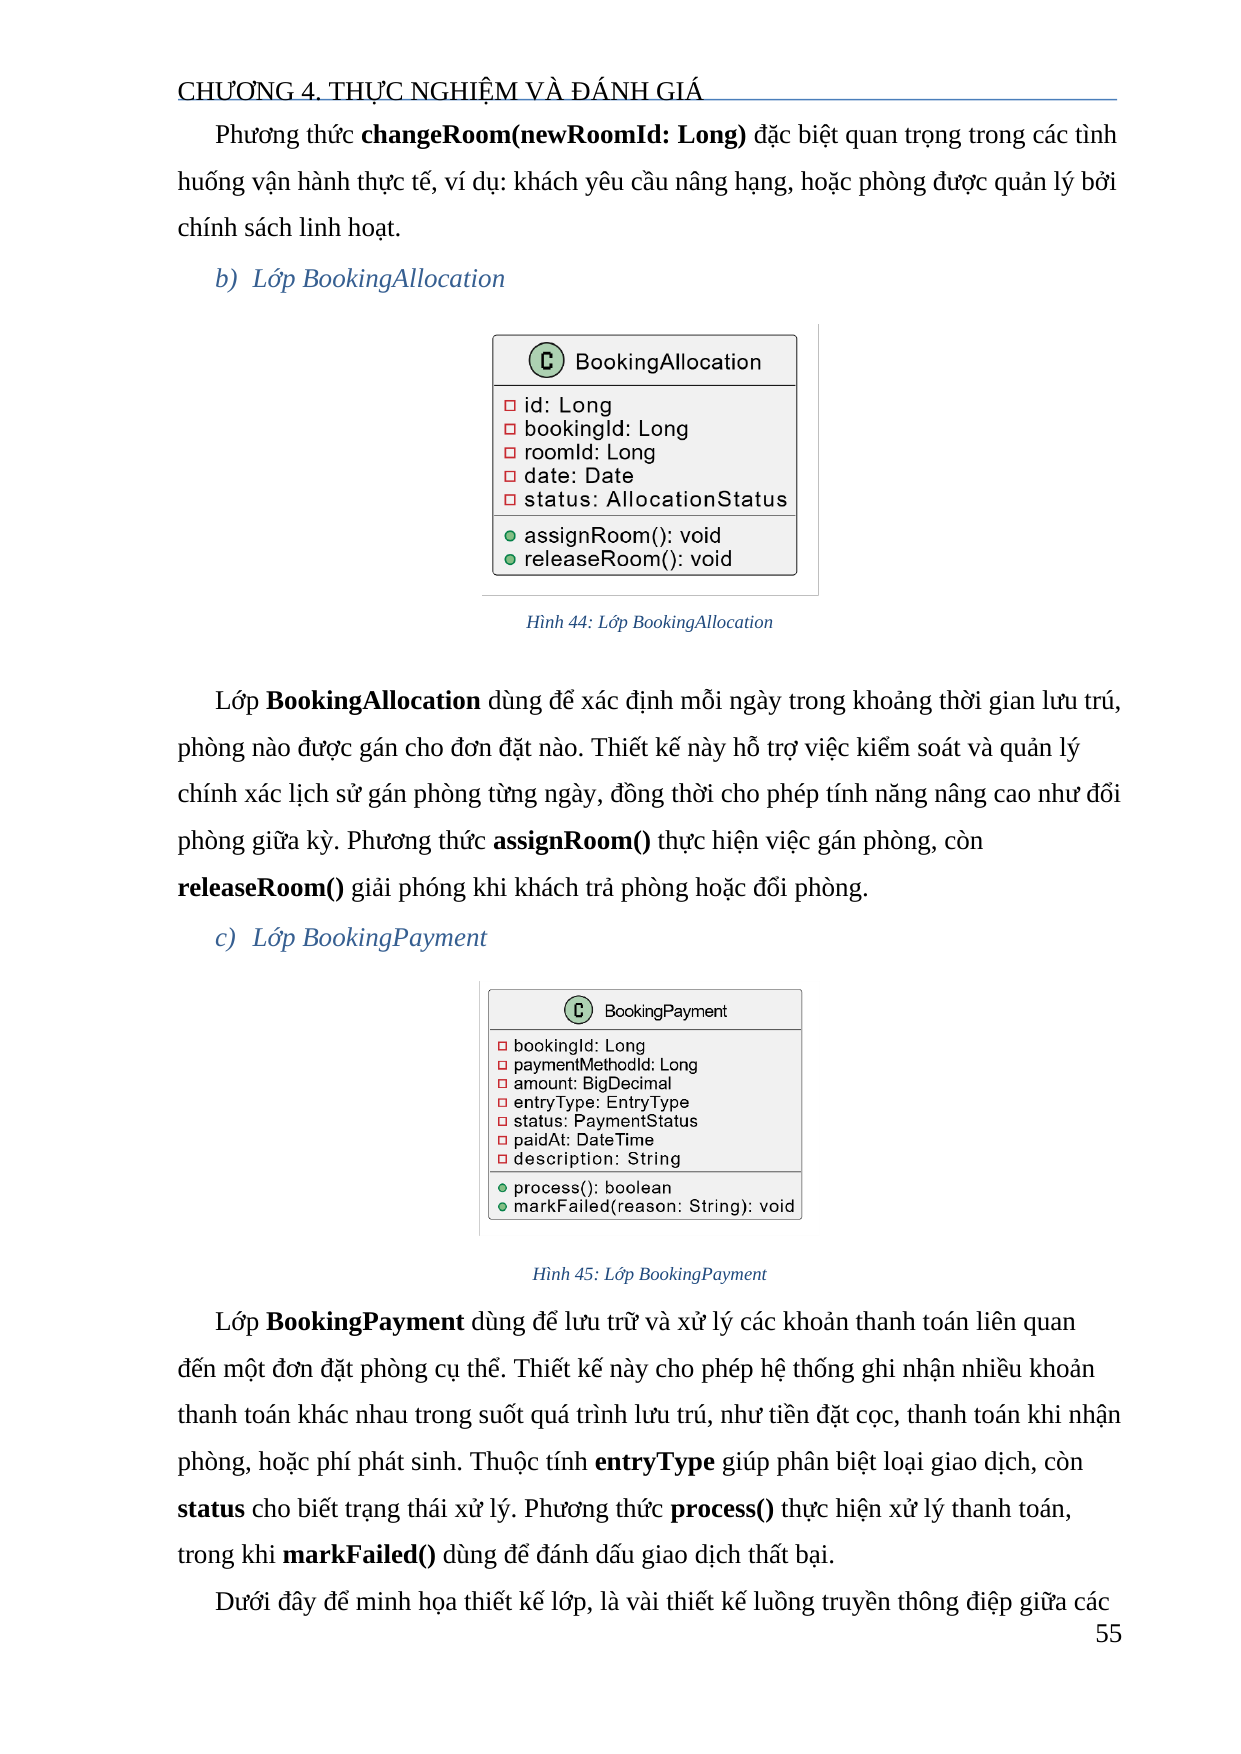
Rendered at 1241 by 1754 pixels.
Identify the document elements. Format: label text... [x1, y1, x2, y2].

subtitle Lớp BookingPayment [215, 922, 1122, 953]
text Phương thức changeRoom(newRoomId: Long) đặc biệt quan trọng trong các tình huống vận hành thực tế, ví dụ: khách yêu cầu nâng hạng, hoặc phòng được quản lý bởi chính sách linh hoạt. [177, 118, 1122, 243]
picture [467, 968, 832, 1248]
text Lớp BookingPayment dùng để lưu trữ và xử lý các khoản thanh toán liên quan đến một đơn đặt phòng cụ thể. Thiết kế này cho phép hệ thống ghi nhận nhiều khoản thanh toán khác nhau trong suốt quá trình lưu trú, như tiền đặt cọc, thanh toán khi nhận phòng, hoặc phí phát sinh. Thuộc tính entryType giúp phân biệt loại giao dịch, còn status cho biết trạng thái xử lý. Phương thức process() thực hiện xử lý thanh toán, trong khi markFailed() dùng để đánh dấu giao dịch thất bại. [177, 1305, 1122, 1569]
text Hình 44: Lớp BookingAllocation [177, 611, 1122, 632]
text Hình 45: Lớp BookingPayment [177, 1263, 1122, 1284]
subtitle Lớp BookingAllocation [215, 262, 1122, 293]
text Lớp BookingAllocation dùng để xác định mỗi ngày trong khoảng thời gian lưu trú, phòng nào được gán cho đơn đặt nào. Thiết kế này hỗ trợ việc kiểm soát và quản lý chính xác lịch sử gán phòng từng ngày, đồng thời cho phép tính năng nâng cao như đổi phòng giữa kỳ. Phương thức assignRoom() thực hiện việc gán phòng, còn releaseRoom() giải phóng khi khách trả phòng hoặc đổi phòng. [177, 684, 1122, 902]
picture [466, 308, 834, 611]
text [177, 1585, 1122, 1616]
